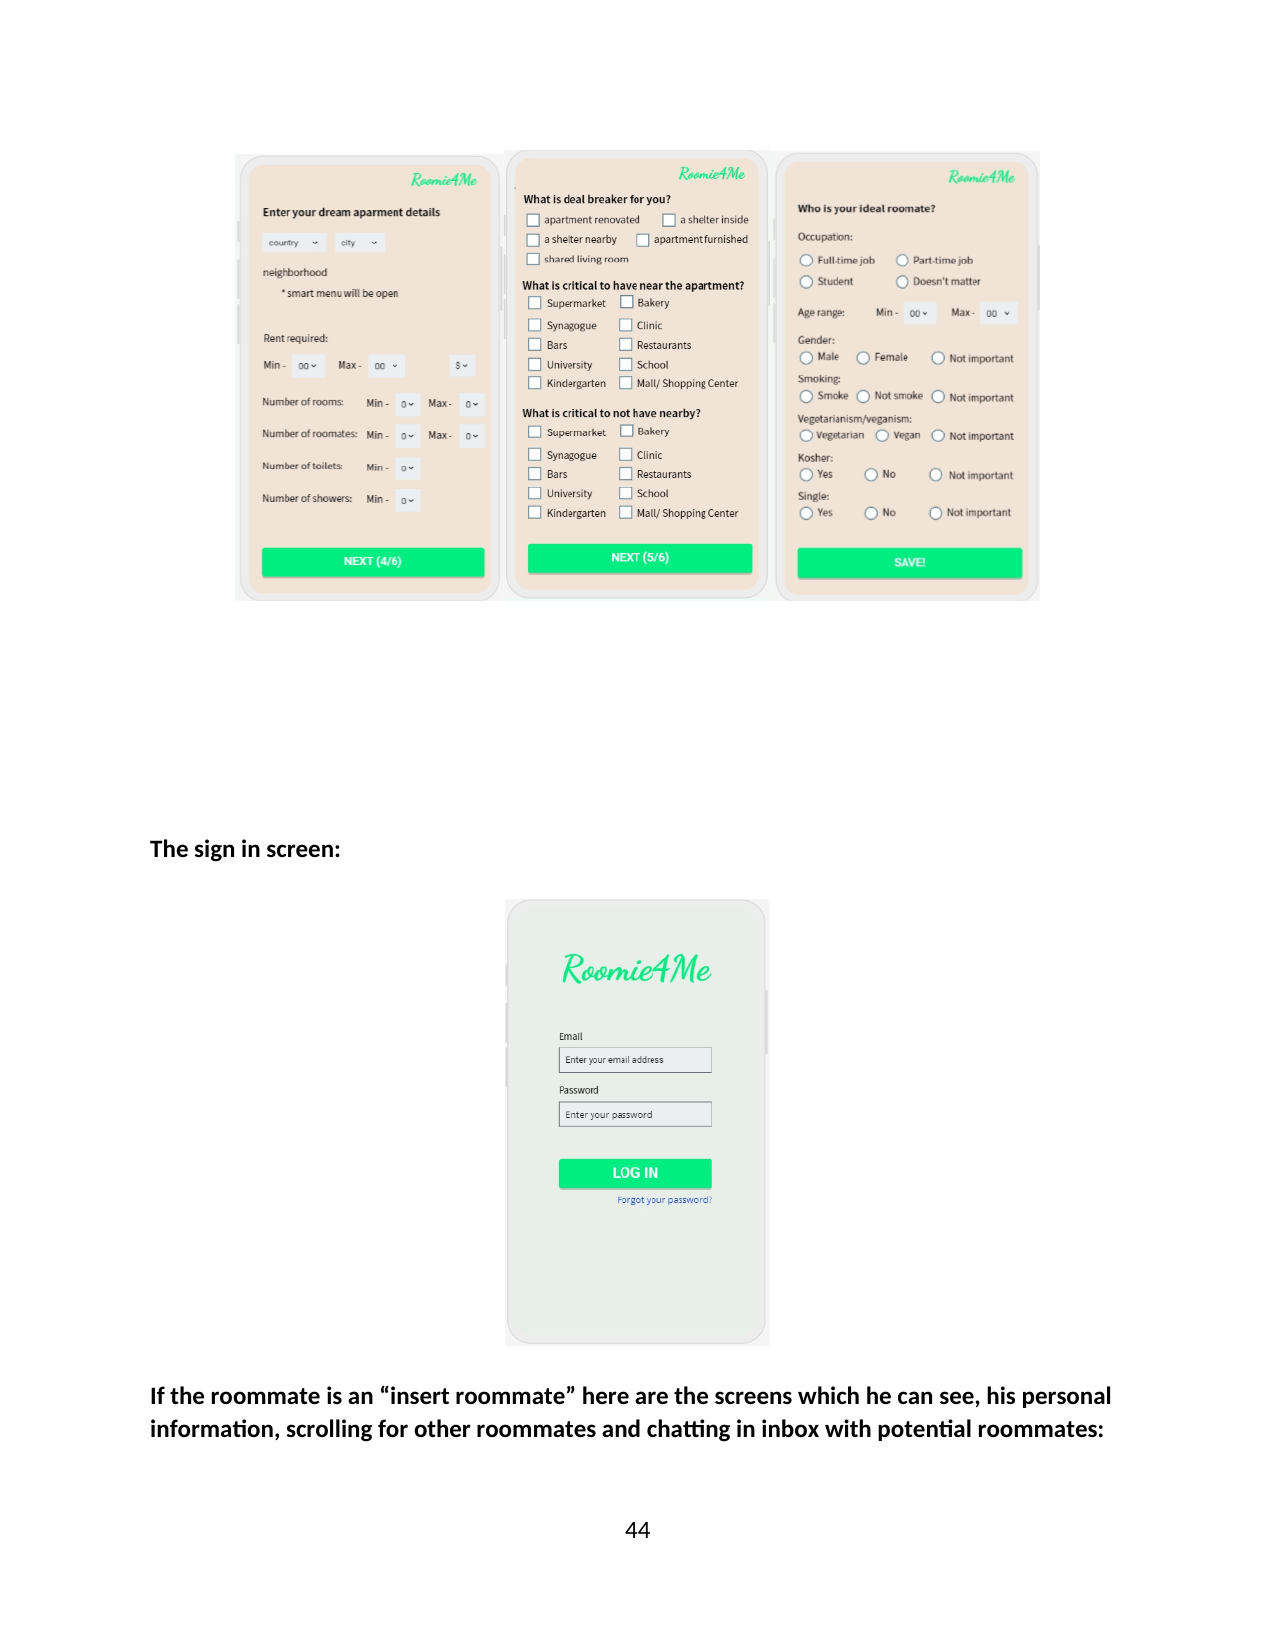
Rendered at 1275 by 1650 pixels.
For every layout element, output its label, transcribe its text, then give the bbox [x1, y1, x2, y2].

text If the roommate is an “insert roommate” here are the screens which he can see, his personal information, scrolling for other roommates and chatting in inbox with potential roommates: [150, 1381, 1125, 1444]
text The sign in screen: [150, 834, 1125, 864]
picture [234, 150, 1040, 601]
picture [505, 899, 770, 1346]
